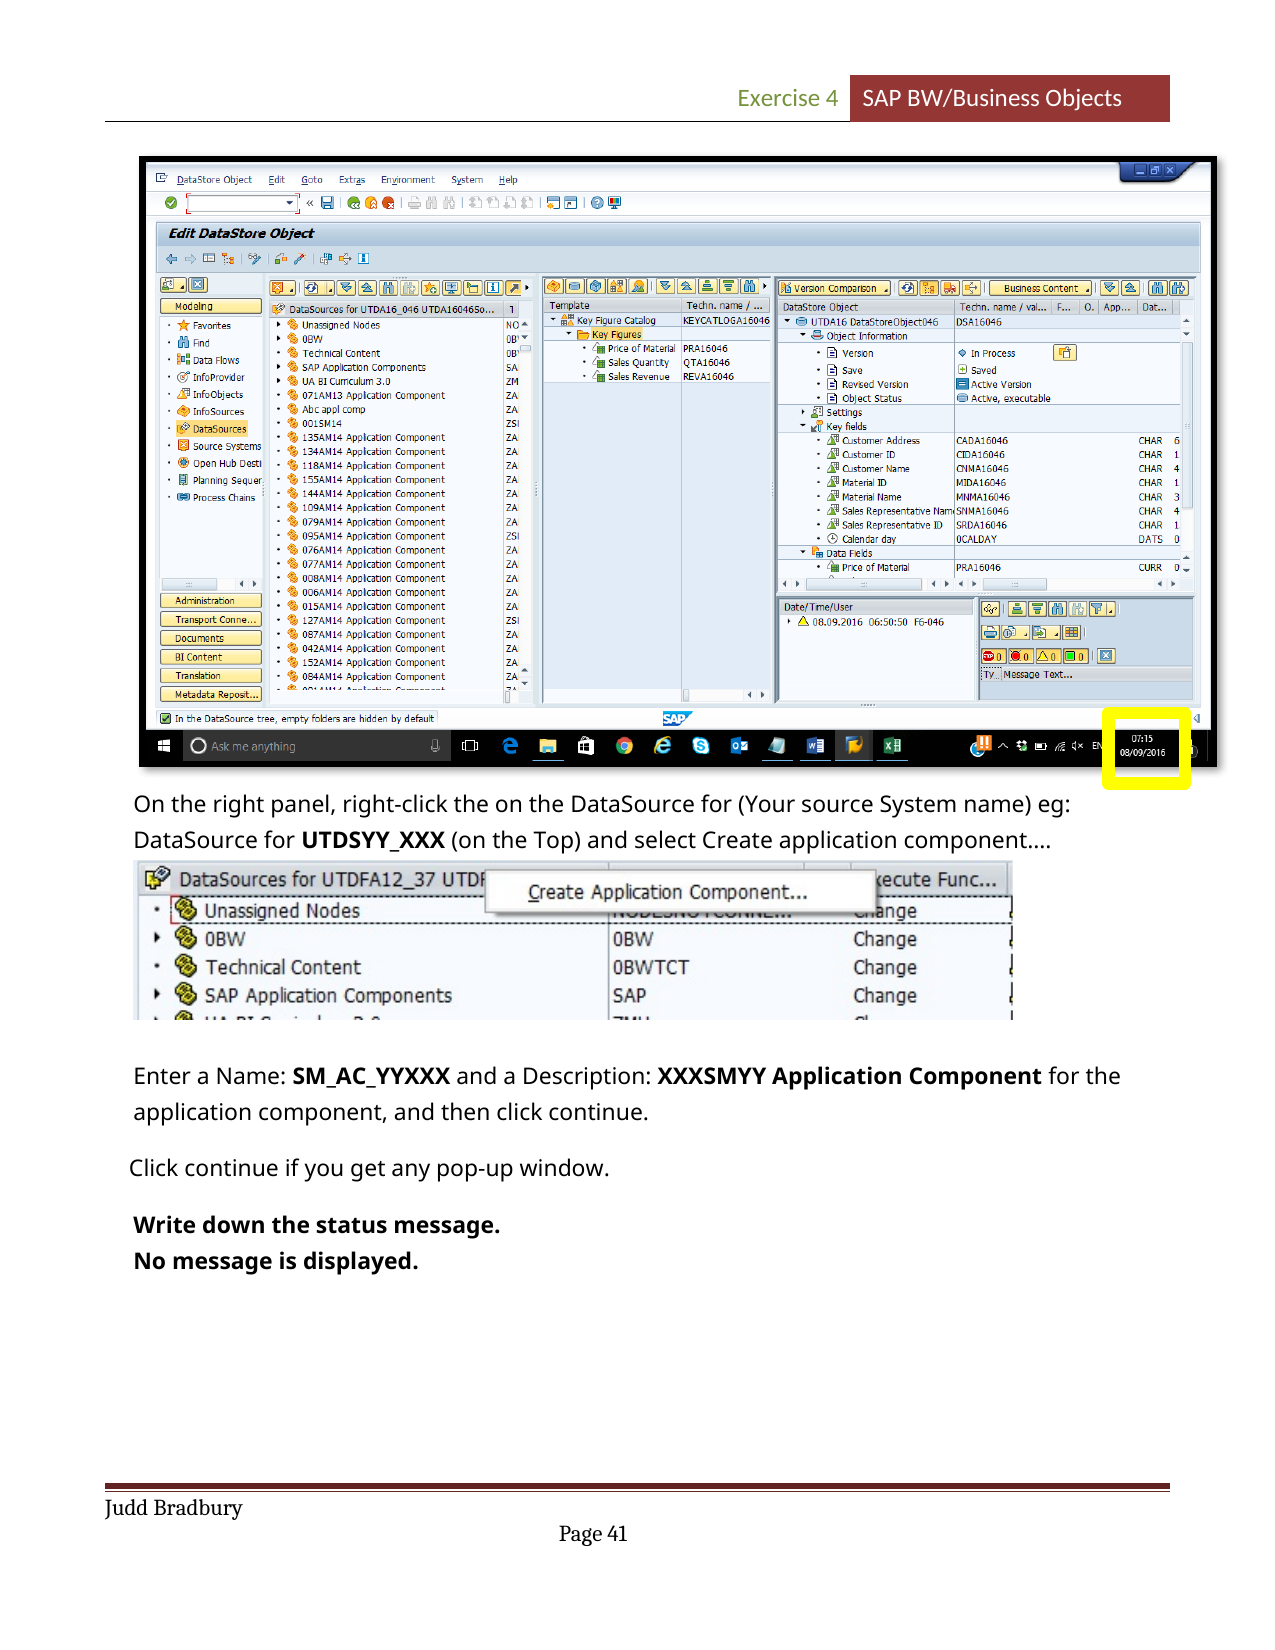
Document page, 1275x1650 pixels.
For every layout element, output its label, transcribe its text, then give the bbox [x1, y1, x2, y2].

picture [146, 162, 1211, 761]
picture [133, 860, 1013, 1020]
list Write down the status message. [133, 1209, 1170, 1240]
list No message is displayed. [133, 1245, 1170, 1276]
list Enter a Name: SM_AC_YYXXX and a Description: XXXSMYY Application Component for the application component, and then click continue. [133, 1059, 1170, 1127]
picture [1115, 719, 1179, 761]
text Click continue if you get any pop-up window. [105, 1152, 1170, 1183]
list On the right panel, right-click the on the DataSource for (Your source System name) eg: DataSource for UTDSYY_XXX (on the Top) and select Create application component…. [133, 788, 1170, 855]
